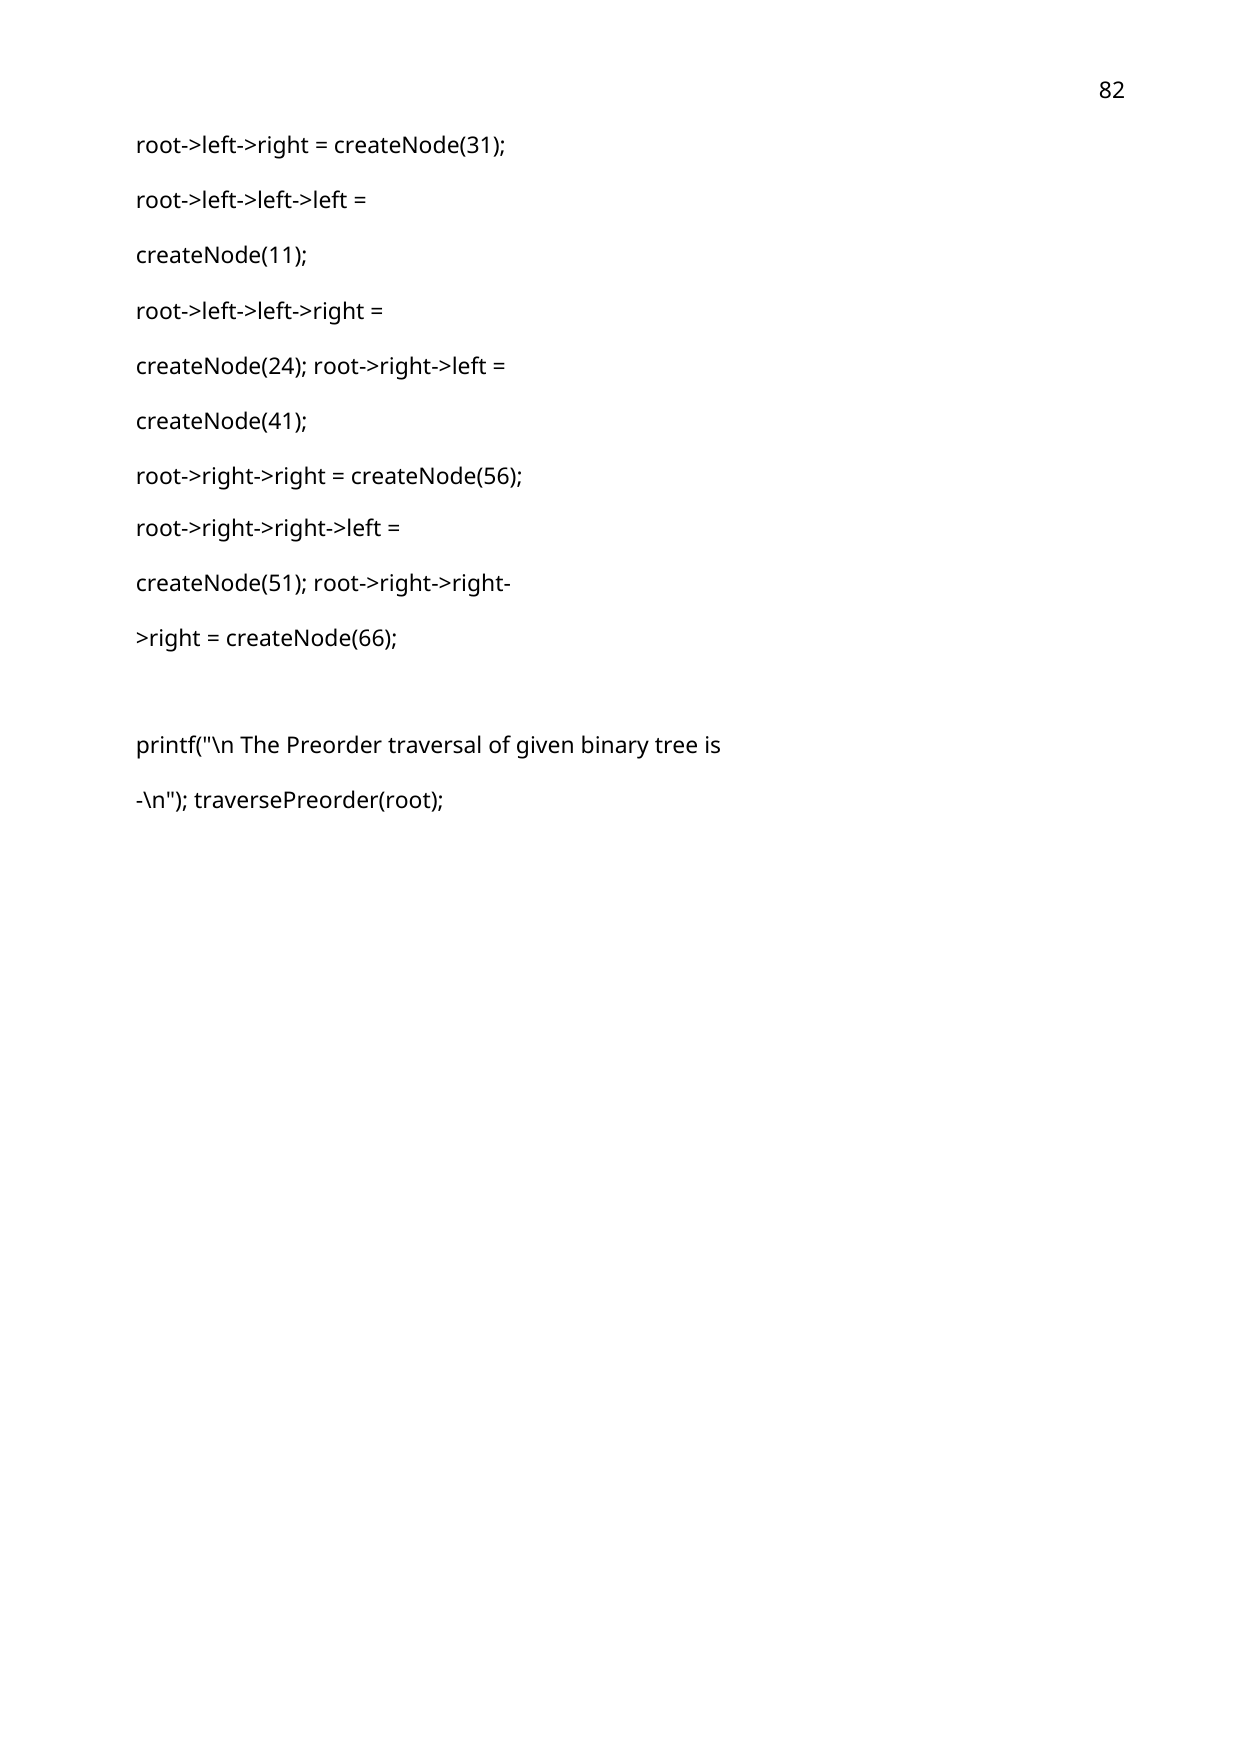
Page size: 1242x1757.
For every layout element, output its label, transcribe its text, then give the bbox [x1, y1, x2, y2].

text printf("\n The Preorder traversal of given binary tree is -\n"); traversePreorder(root); [136, 729, 738, 815]
text root->left->right = createNode(31); root->left->left->left = createNode(11); [136, 129, 523, 270]
text root->right->right = createNode(56); [136, 460, 1162, 491]
text root->left->left->right = createNode(24); root->right->left = createNode(41); [136, 295, 537, 436]
text root->right->right->left = createNode(51); root->right->right->right = createNode(66); [136, 512, 565, 653]
